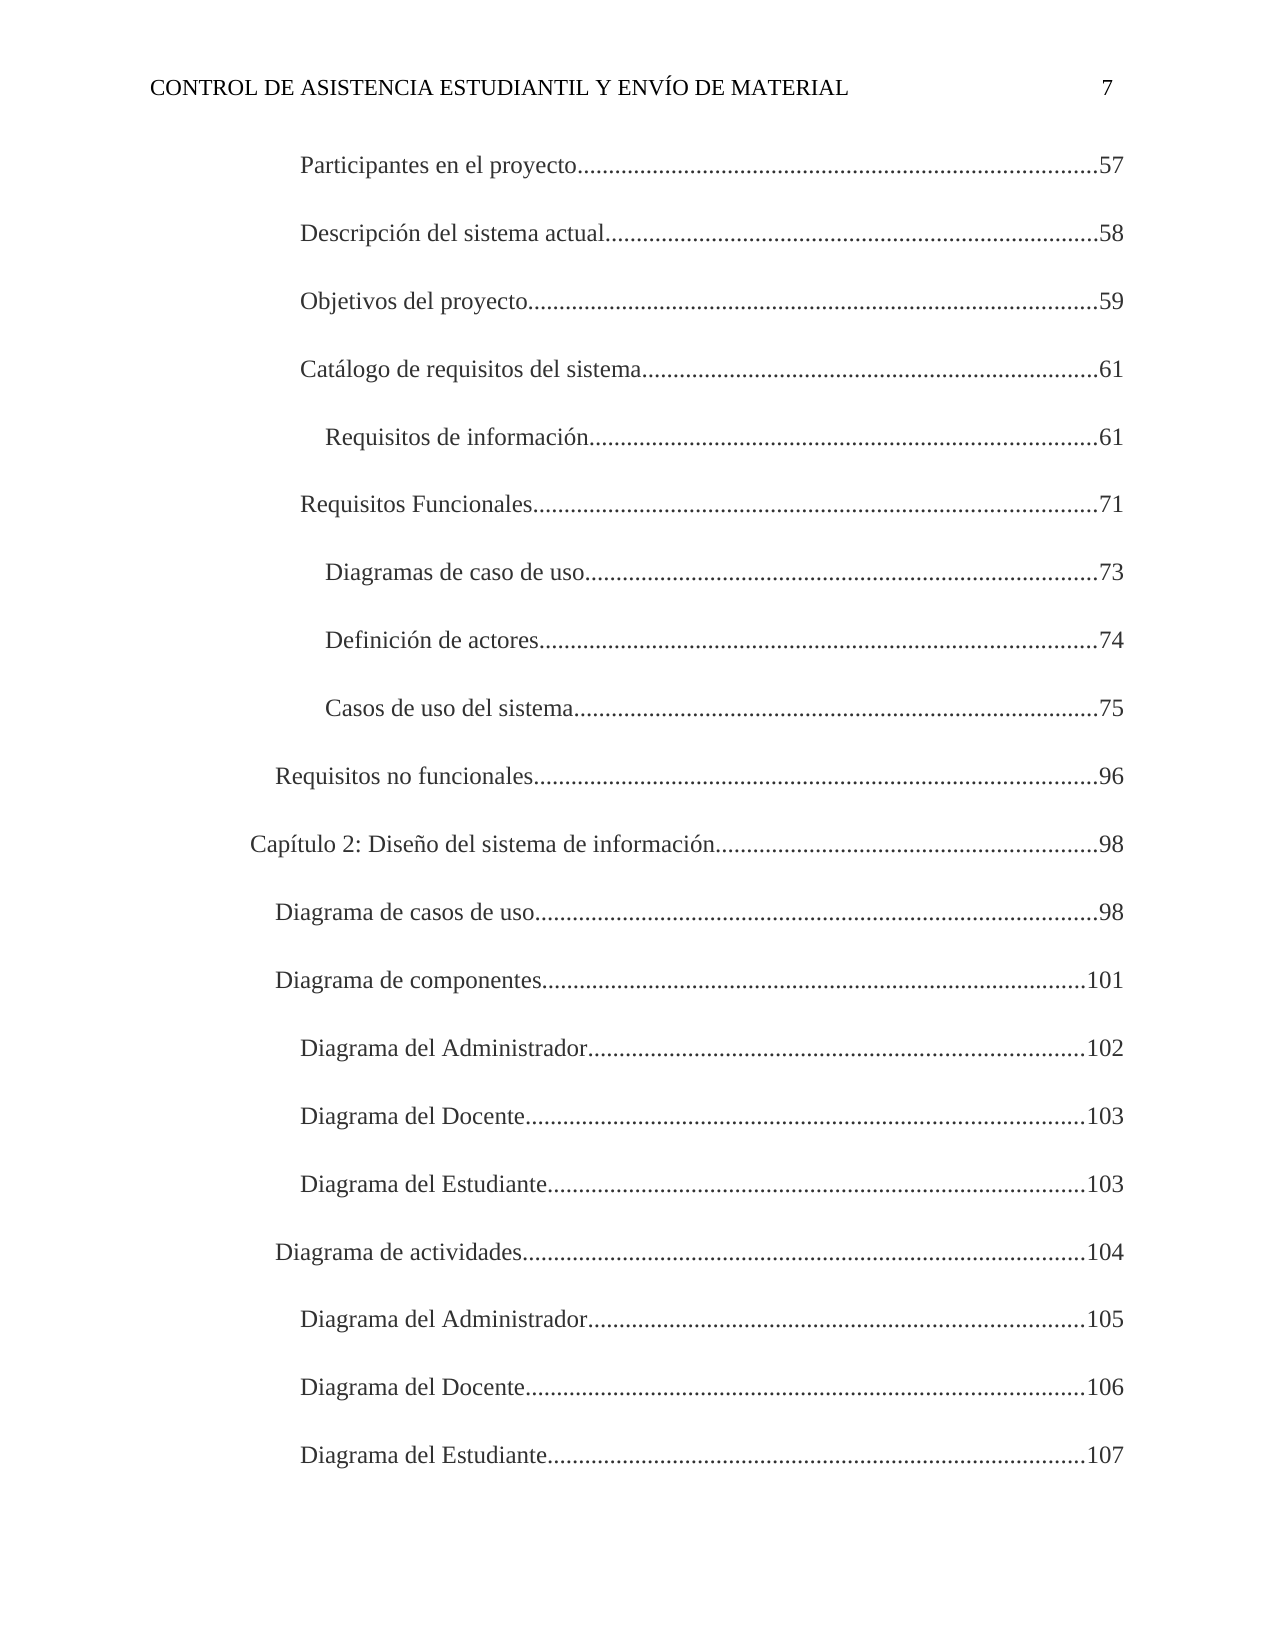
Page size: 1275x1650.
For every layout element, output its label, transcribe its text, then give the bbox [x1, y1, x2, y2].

text Requisitos no funcionales 96 [200, 761, 1125, 790]
text Diagrama de casos de uso 98 [200, 897, 1125, 926]
text Catálogo de requisitos del sistema 61 [225, 354, 1125, 382]
text Capítulo 2: Diseño del sistema de información 98 [175, 829, 1125, 858]
text Requisitos de información 61 [250, 422, 1125, 450]
text Objetivos del proyecto 59 [225, 286, 1125, 314]
text Diagrama del Docente 106 [225, 1372, 1125, 1401]
text Diagrama del Estudiante 107 [225, 1440, 1125, 1469]
text Diagrama de componentes 101 [200, 965, 1125, 994]
text Descripción del sistema actual 58 [225, 218, 1125, 247]
text Diagrama de actividades 104 [200, 1237, 1125, 1265]
text Casos de uso del sistema 75 [250, 693, 1125, 722]
text Diagramas de caso de uso 73 [250, 557, 1125, 586]
text Diagrama del Docente 103 [225, 1101, 1125, 1129]
text Participantes en el proyecto 57 [225, 150, 1125, 179]
text Diagrama del Administrador 105 [225, 1304, 1125, 1333]
text Requisitos Funcionales 71 [225, 489, 1125, 518]
text Diagrama del Administrador 102 [225, 1033, 1125, 1062]
text Diagrama del Estudiante 103 [225, 1169, 1125, 1197]
text Definición de actores 74 [250, 625, 1125, 654]
